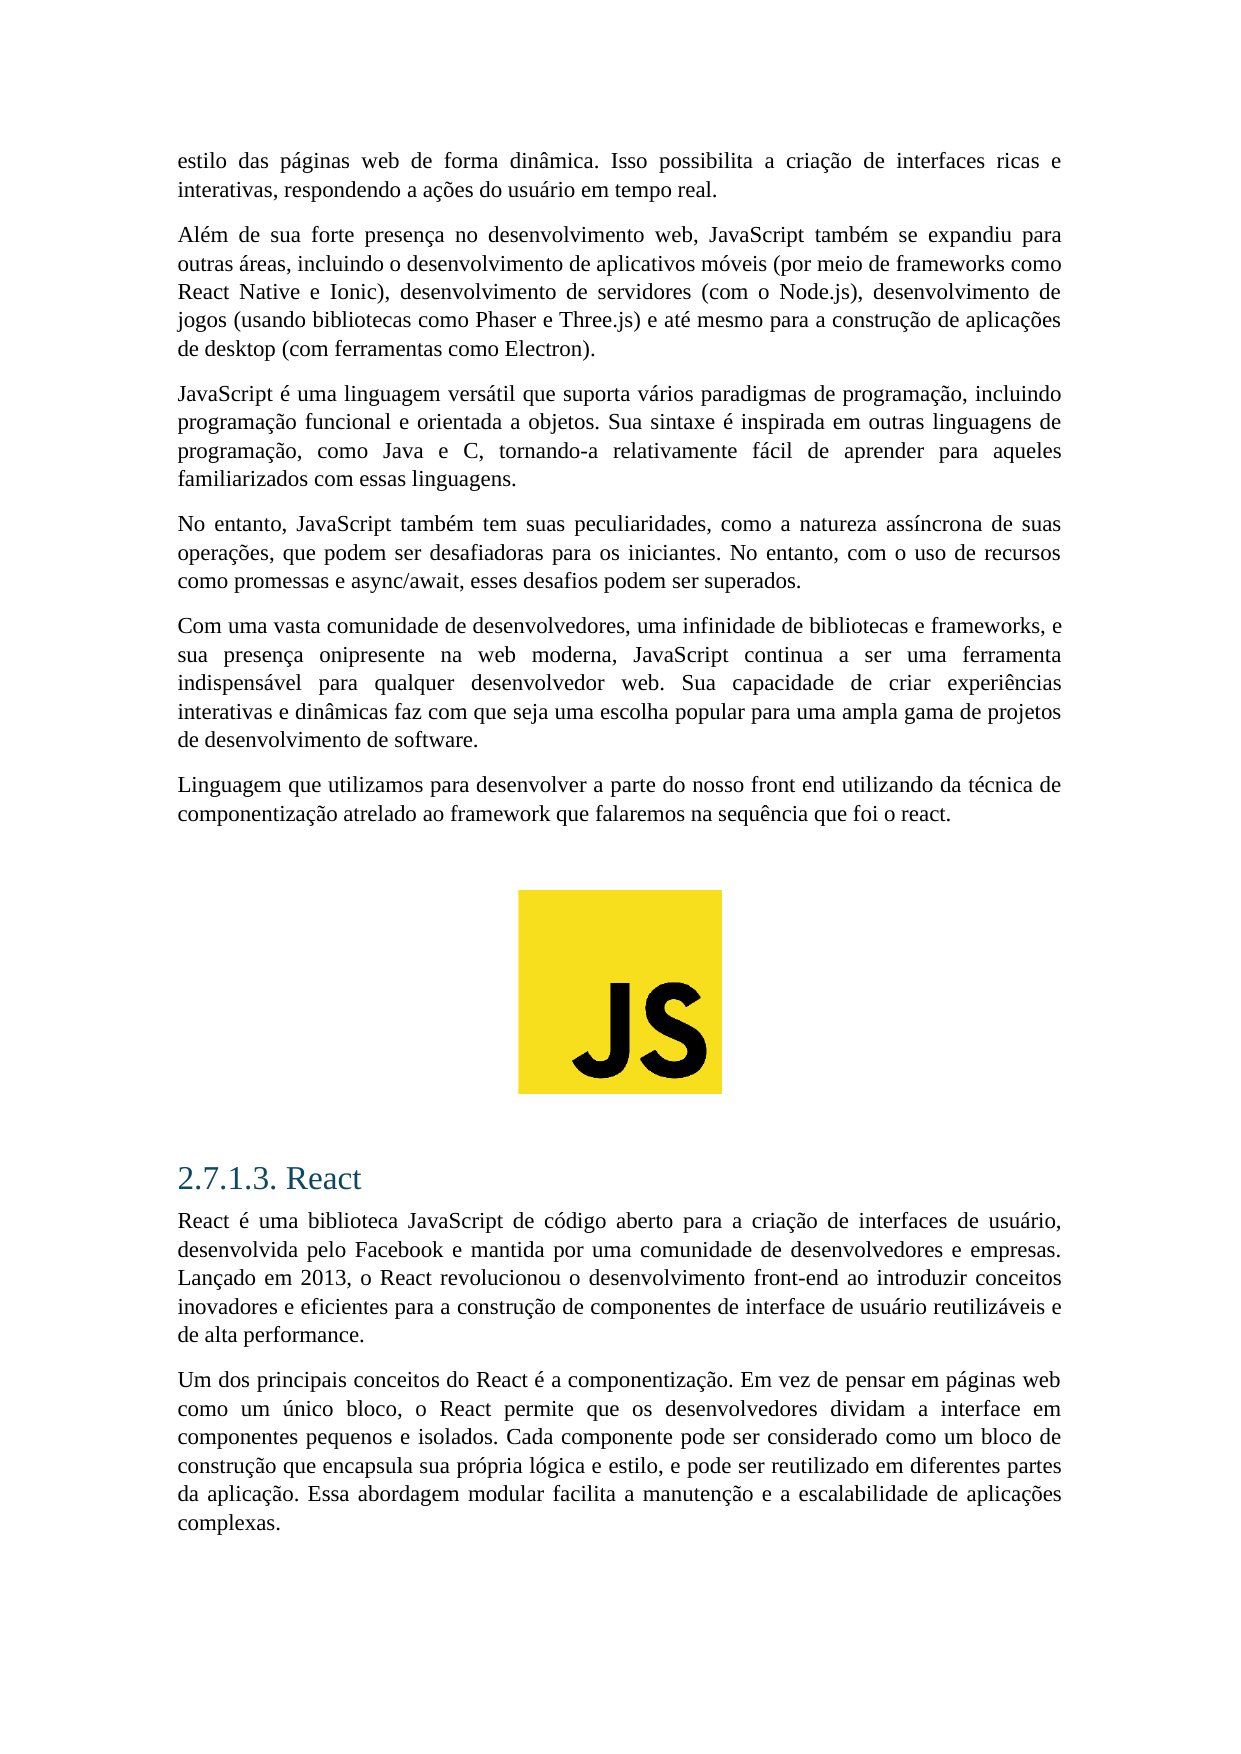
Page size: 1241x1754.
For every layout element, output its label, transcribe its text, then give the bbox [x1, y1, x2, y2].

text Um dos principais conceitos do React é a componentização. Em vez de pensar em páginas web como um único bloco, o React permite que os desenvolvedores dividam a interface em componentes pequenos e isolados. Cada componente pode ser considerado como um bloco de construção que encapsula sua própria lógica e estilo, e pode ser reutilizado em diferentes partes da aplicação. Essa abordagem modular facilita a manutenção e a escalabilidade de aplicações complexas. [177, 1366, 1063, 1535]
text Com uma vasta comunidade de desenvolvedores, uma infinidade de bibliotecas e frameworks, e sua presença onipresente na web moderna, JavaScript continua a ser uma ferramenta indispensável para qualquer desenvolvedor web. Sua capacidade de criar experiências interativas e dinâmicas faz com que seja uma escolha popular para uma ampla gama de projetos de desenvolvimento de software. [177, 612, 1063, 752]
text JavaScript é uma linguagem versátil que suporta vários paradigmas de programação, incluindo programação funcional e orientada a objetos. Sua sintaxe é inspirada em outras linguagens de programação, como Java e C, tornando-a relativamente fácil de aprender para aqueles familiarizados com essas linguagens. [177, 380, 1063, 492]
picture [518, 890, 722, 1094]
subtitle 2.7.1.3. React [177, 1158, 1063, 1196]
text No entanto, JavaScript também tem suas peculiaridades, como a natureza assíncrona de suas operações, que podem ser desafiadoras para os iniciantes. No entanto, com o uso de recursos como promessas e async/await, esses desafios podem ser superados. [177, 510, 1063, 594]
text Linguagem que utilizamos para desenvolver a parte do nosso front end utilizando da técnica de componentização atrelado ao framework que falaremos na sequência que foi o react. [177, 771, 1063, 826]
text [177, 148, 1063, 202]
text React é uma biblioteca JavaScript de código aberto para a criação de interfaces de usuário, desenvolvida pelo Facebook e mantida por uma comunidade de desenvolvedores e empresas. Lançado em 2013, o React revolucionou o desenvolvimento front-end ao introduzir conceitos inovadores e eficientes para a construção de componentes de interface de usuário reutilizáveis e de alta performance. [177, 1208, 1063, 1348]
text Além de sua forte presença no desenvolvimento web, JavaScript também se expandiu para outras áreas, incluindo o desenvolvimento de aplicativos móveis (por meio de frameworks como React Native e Ionic), desenvolvimento de servidores (com o Node.js), desenvolvimento de jogos (usando bibliotecas como Phaser e Three.js) e até mesmo para a construção de aplicações de desktop (com ferramentas como Electron). [177, 221, 1063, 361]
